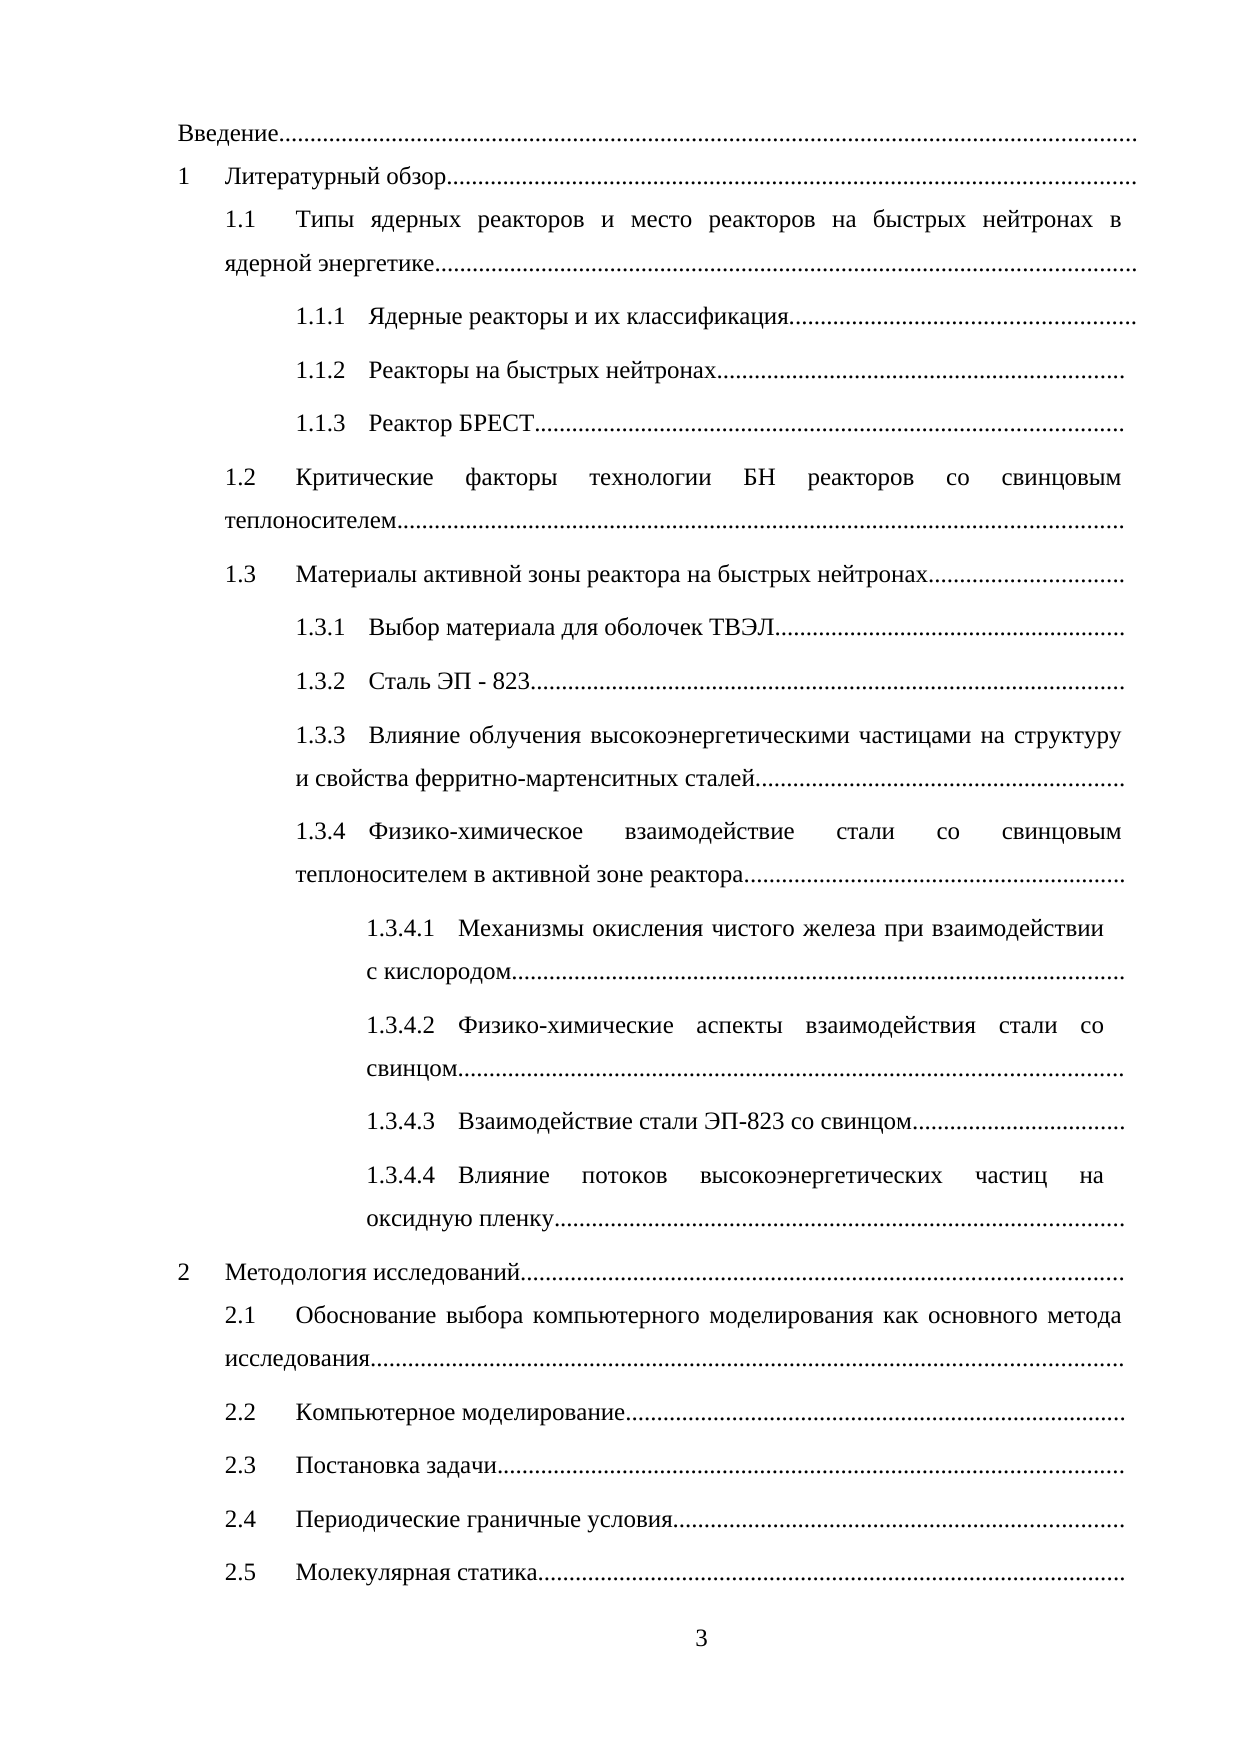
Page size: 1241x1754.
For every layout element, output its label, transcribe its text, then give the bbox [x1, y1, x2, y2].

text 1 Литературный обзор 9 [177, 161, 1122, 190]
text 2.1 Обоснование выбора компьютерного моделирования как основного метода исследования. 38 [224, 1300, 1122, 1372]
text 1.3.4.2 Физико-химические аспекты взаимодействия стали со свинцом. 27 [366, 1010, 1104, 1082]
text 1.1.1 Ядерные реакторы и их классификация. 9 [295, 301, 1122, 330]
text 2.3 Постановка задачи. 39 [224, 1450, 1122, 1479]
text Введение 7 [177, 118, 1122, 147]
text 1.3.4 Физико-химическое взаимодействие стали со свинцовым теплоносителем в активной зоне реактора. 24 [295, 816, 1122, 888]
text 2.2 Компьютерное моделирование. 39 [224, 1397, 1122, 1425]
text 1.2 Критические факторы технологии БН реакторов со свинцовым теплоносителем. 15 [224, 462, 1122, 534]
text 1.3.2 Сталь ЭП - 823 16 [295, 666, 1122, 695]
text 2.5 Молекулярная статика. 40 [224, 1557, 1122, 1586]
text 1.1 Типы ядерных реакторов и место реакторов на быстрых нейтронах в ядерной энергетике. 9 [224, 204, 1122, 276]
text 1.1.2 Реакторы на быстрых нейтронах. 11 [295, 355, 1122, 383]
text 1.3.3 Влияние облучения высокоэнергетическими частицами на структуру и свойства ферритно-мартенситных сталей. 17 [295, 720, 1122, 792]
text 1.3.4.1 Механизмы окисления чистого железа при взаимодействии с кислородом. 24 [366, 913, 1104, 985]
text 1.3.4.4 Влияние потоков высокоэнергетических частиц на оксидную пленку. 32 [366, 1160, 1104, 1232]
text 1.3 Материалы активной зоны реактора на быстрых нейтронах. 16 [224, 559, 1122, 587]
text 2 Методология исследований 38 [177, 1257, 1122, 1285]
text 1.1.3 Реактор БРЕСТ. 13 [295, 408, 1122, 437]
text 1.3.1 Выбор материала для оболочек ТВЭЛ. 16 [295, 612, 1122, 641]
text 2.4 Периодические граничные условия 39 [224, 1504, 1122, 1533]
text 1.3.4.3 Взаимодействие стали ЭП-823 со свинцом. 30 [366, 1106, 1104, 1135]
